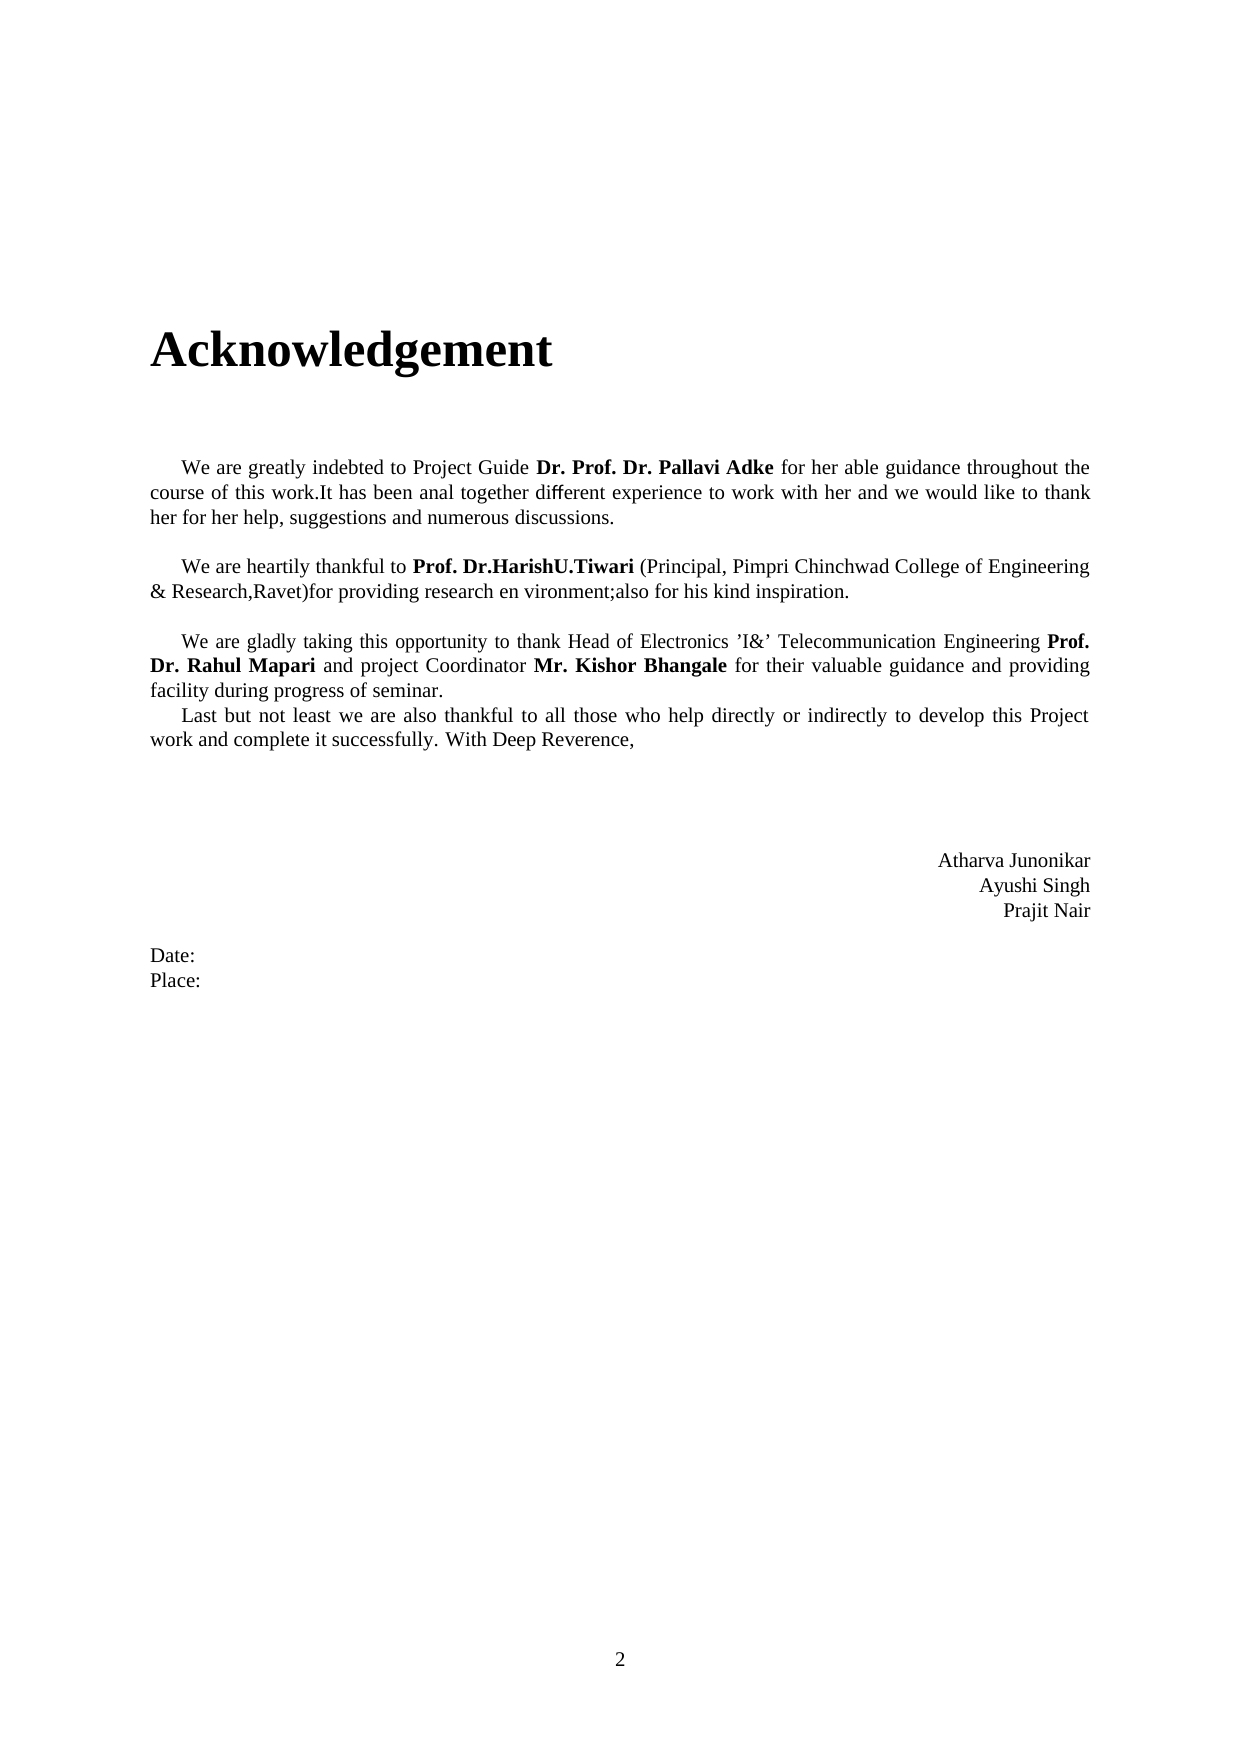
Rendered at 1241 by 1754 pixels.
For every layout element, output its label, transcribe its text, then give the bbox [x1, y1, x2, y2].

text Date: [150, 943, 201, 967]
text Place: [150, 968, 201, 992]
text Last but not least we are also thankful to all those who help directly or indirectly to develop this Project work and complete it successfully. With Deep Reverence, [150, 703, 1090, 751]
text We are heartily thankful to Prof. Dr.HarishU.Tiwari (Principal, Pimpri Chinchwad College of Engineering & Research,Ravet)for providing research en vironment;also for his kind inspiration. [150, 554, 1091, 603]
text Atharva Junonikar Ayushi Singh Prajit Nair [937, 848, 1090, 922]
text We are greatly indebted to Project Guide Dr. Prof. Dr. Pallavi Adke for her able guidance throughout the course of this work.It has been anal together different experience to work with her and we would like to thank her for her help, suggestions and numerous discussions. [150, 455, 1091, 529]
text We are gladly taking this opportunity to thank Head of Electronics ’I&’ Telecommunication Engineering Prof. Dr. Rahul Mapari and project Coordinator Mr. Kishor Bhangale for their valuable guidance and providing facility during progress of seminar. [150, 629, 1090, 702]
text Acknowledgement [150, 319, 1188, 378]
